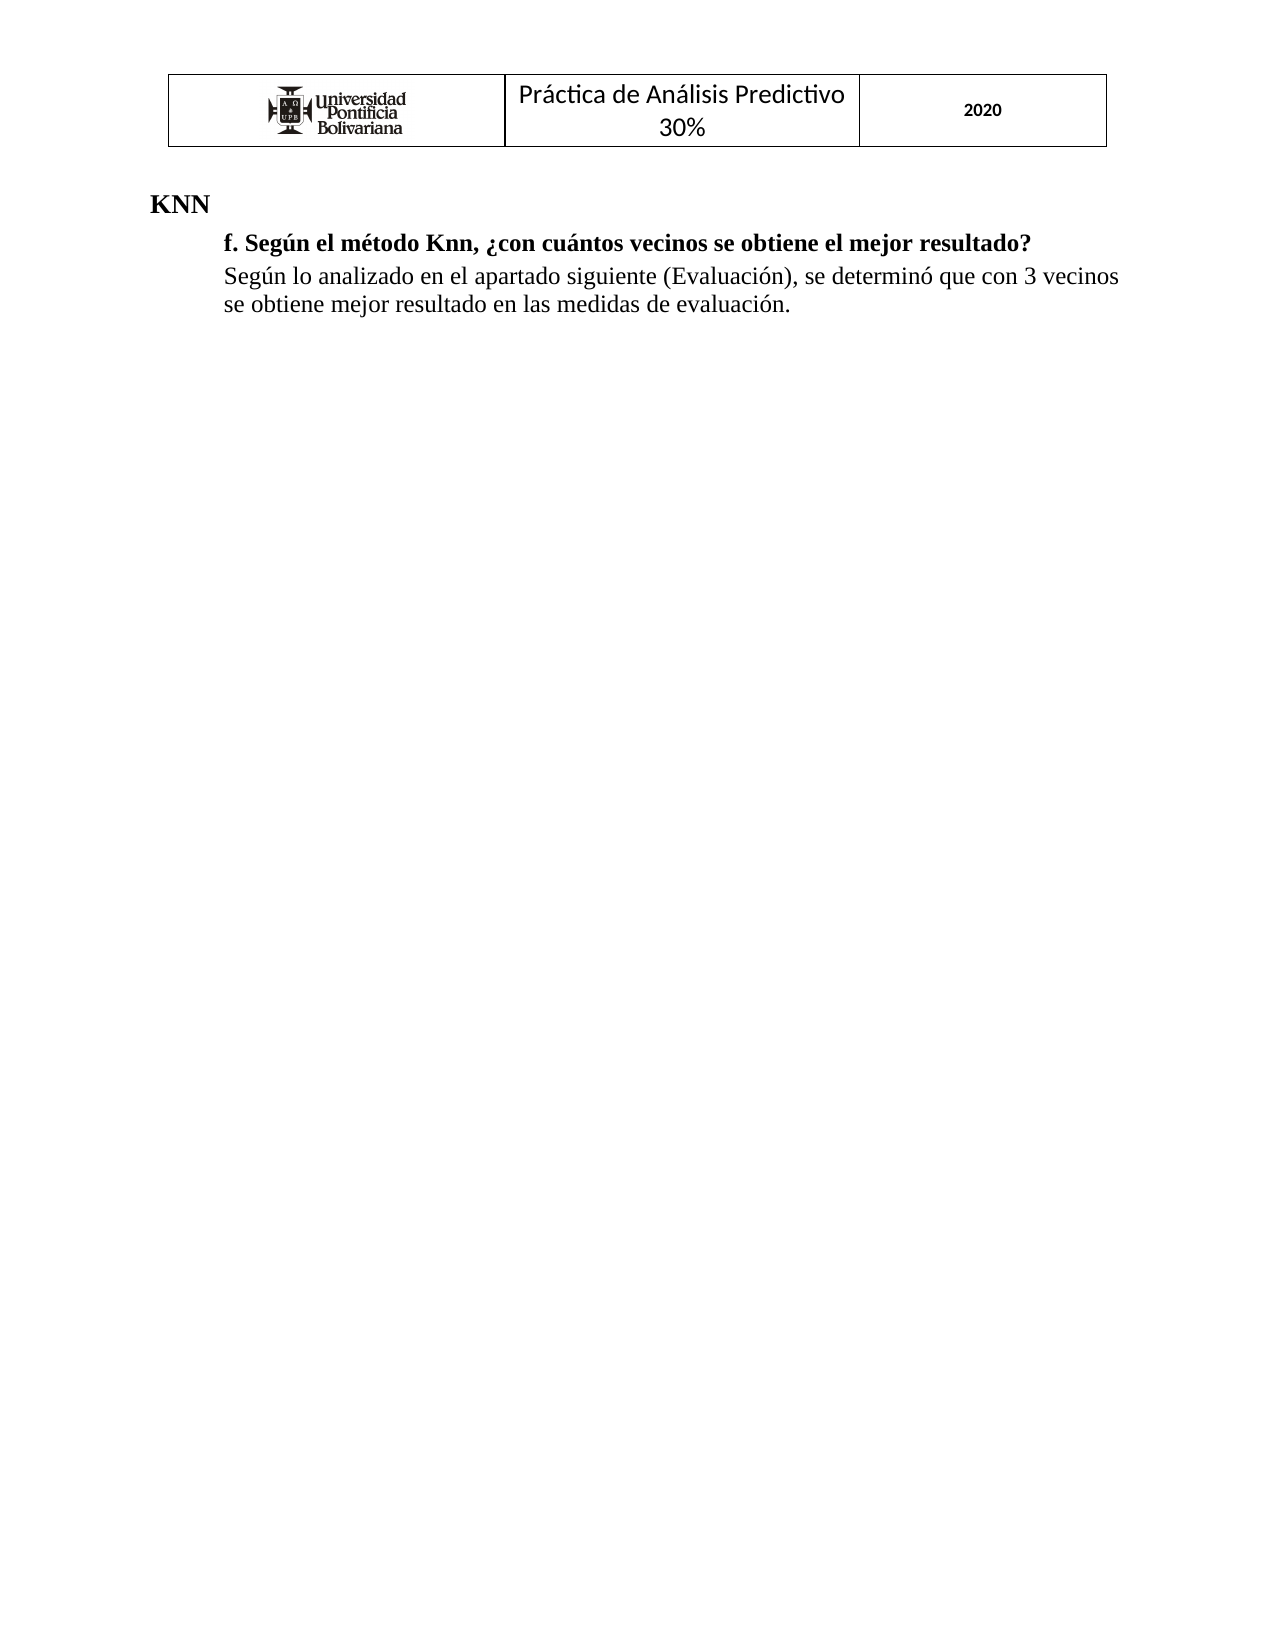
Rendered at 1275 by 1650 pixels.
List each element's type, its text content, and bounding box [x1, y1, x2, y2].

picture [258, 79, 415, 142]
text Según lo analizado en el apartado siguiente (Evaluación), se determinó que con 3 vecinos se obtiene mejor resultado en las medidas de evaluación. [224, 261, 1125, 318]
subtitle f. Según el método Knn, ¿con cuántos vecinos se obtiene el mejor resultado? [224, 228, 1125, 257]
subtitle KNN [150, 188, 1125, 219]
